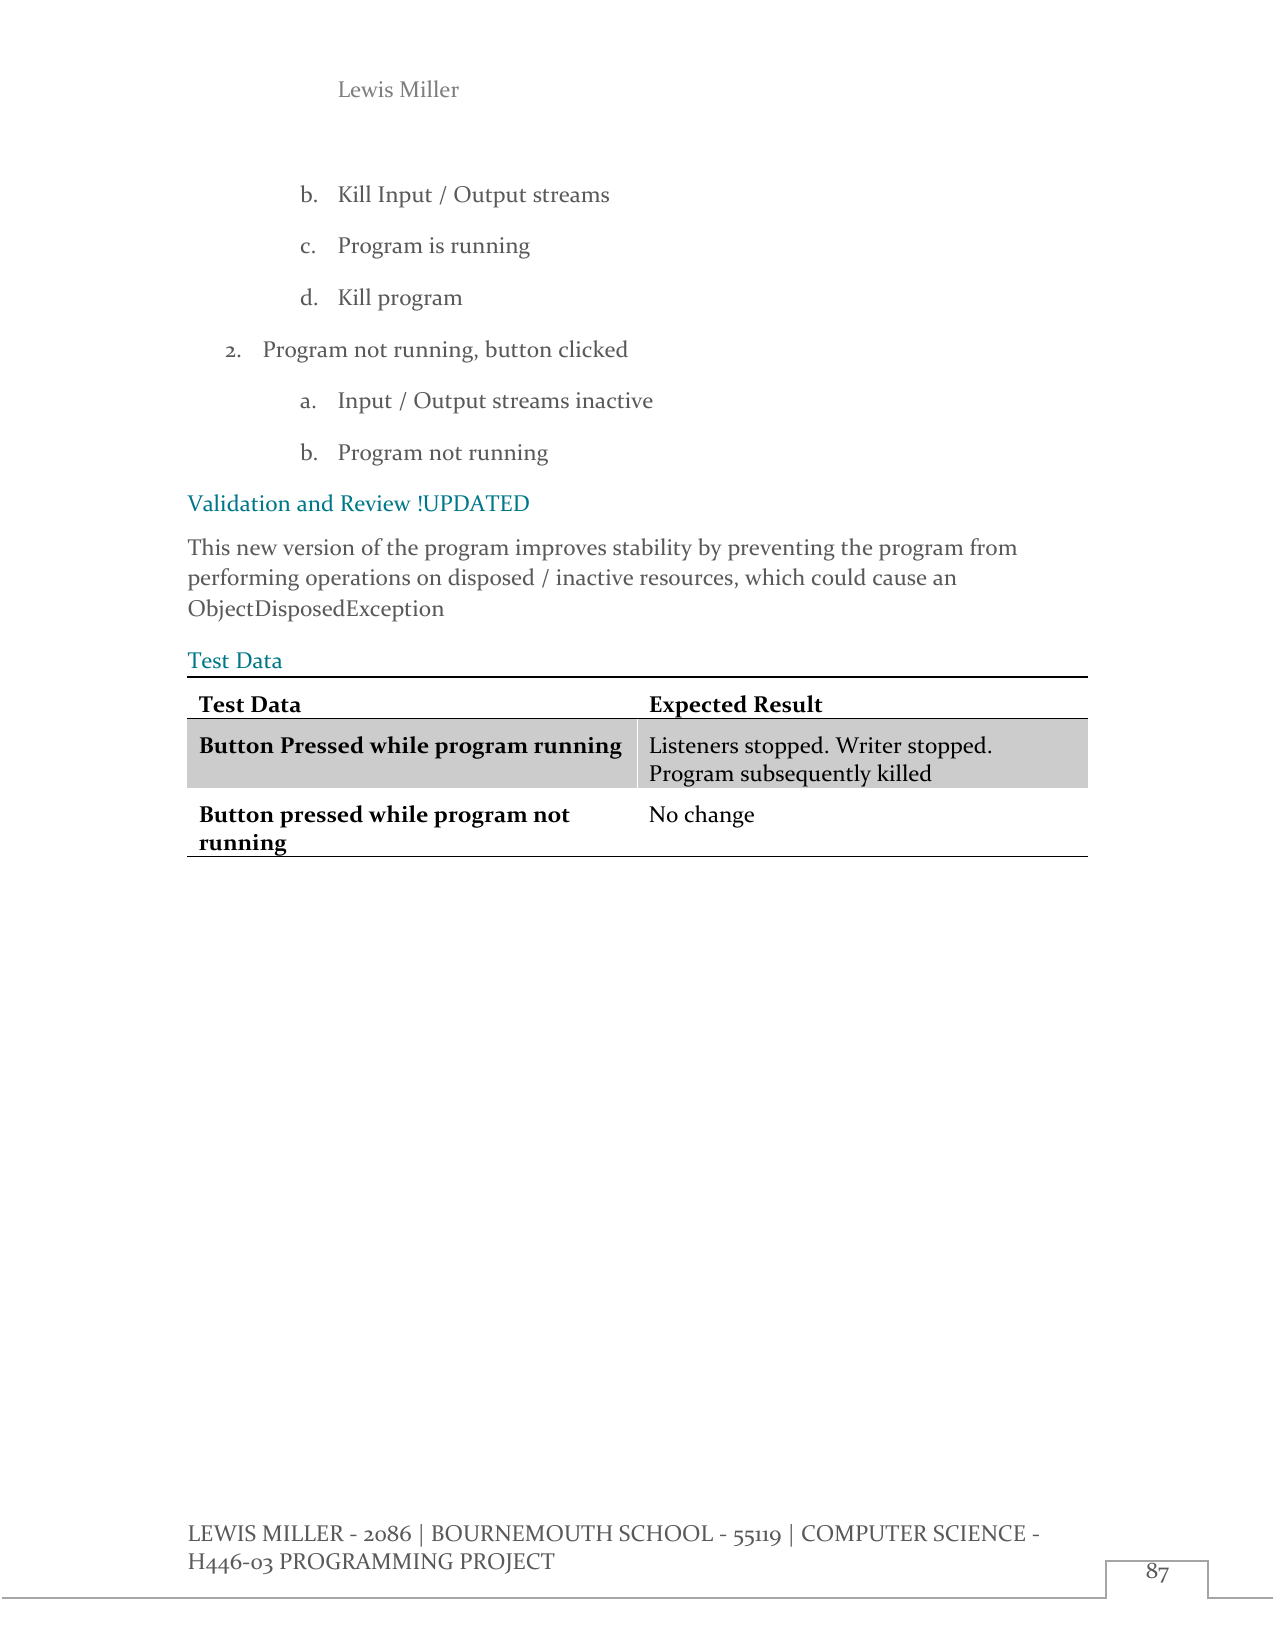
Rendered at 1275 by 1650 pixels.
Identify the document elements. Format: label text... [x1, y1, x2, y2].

table_header Expected Result [638, 678, 1088, 718]
list Program not running [300, 438, 1088, 466]
table_cell Listeners stopped. Writer stopped. Program subsequently killed [638, 719, 1088, 788]
table_header Test Data [187, 678, 637, 718]
list Program not running, button clicked [225, 335, 1088, 363]
table_cell Button pressed while program not running [187, 788, 637, 856]
table_cell Button Pressed while program running [187, 719, 637, 788]
list Program is running [300, 232, 1088, 260]
list Input / Output streams inactive [300, 386, 1088, 414]
table_cell No change [638, 788, 1088, 856]
list Kill Input / Output streams [300, 180, 1088, 208]
subtitle Validation and Review !UPDATED [187, 489, 1088, 517]
list Kill program [300, 283, 1088, 311]
subtitle Test Data [187, 646, 1088, 674]
text This new version of the program improves stability by preventing the program from performing operations on disposed / inactive resources, which could cause an ObjectDisposedException [187, 533, 1088, 622]
